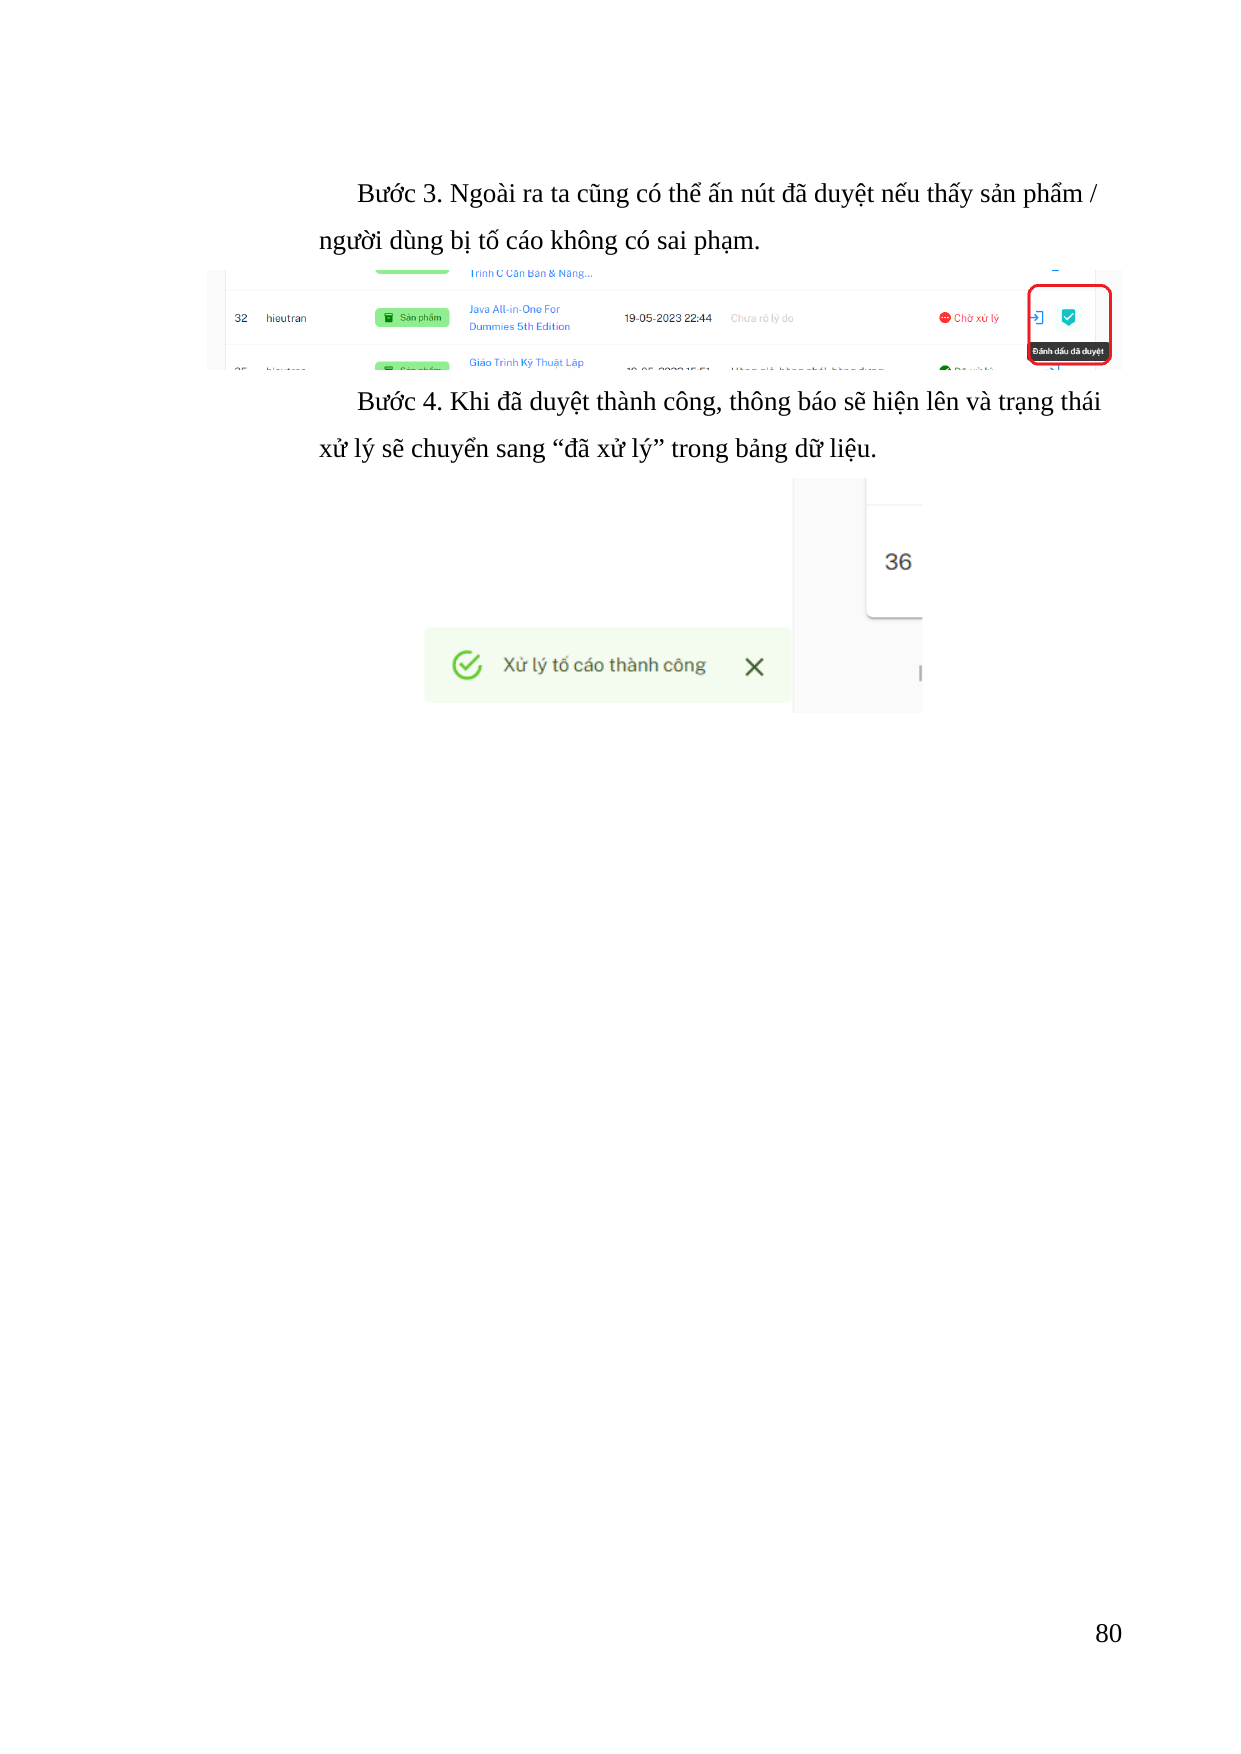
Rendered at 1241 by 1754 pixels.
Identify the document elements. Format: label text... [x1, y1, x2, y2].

text Bước 3. Ngoài ra ta cũng có thể ấn nút đã duyệt nếu thấy sản phẩm / người dùng bị tố cáo không có sai phạm. [319, 177, 1122, 255]
picture [406, 478, 923, 713]
picture [206, 270, 1123, 370]
text Bước 4. Khi đã duyệt thành công, thông báo sẽ hiện lên và trạng thái xử lý sẽ chuyển sang “đã xử lý” trong bảng dữ liệu. [319, 386, 1122, 463]
